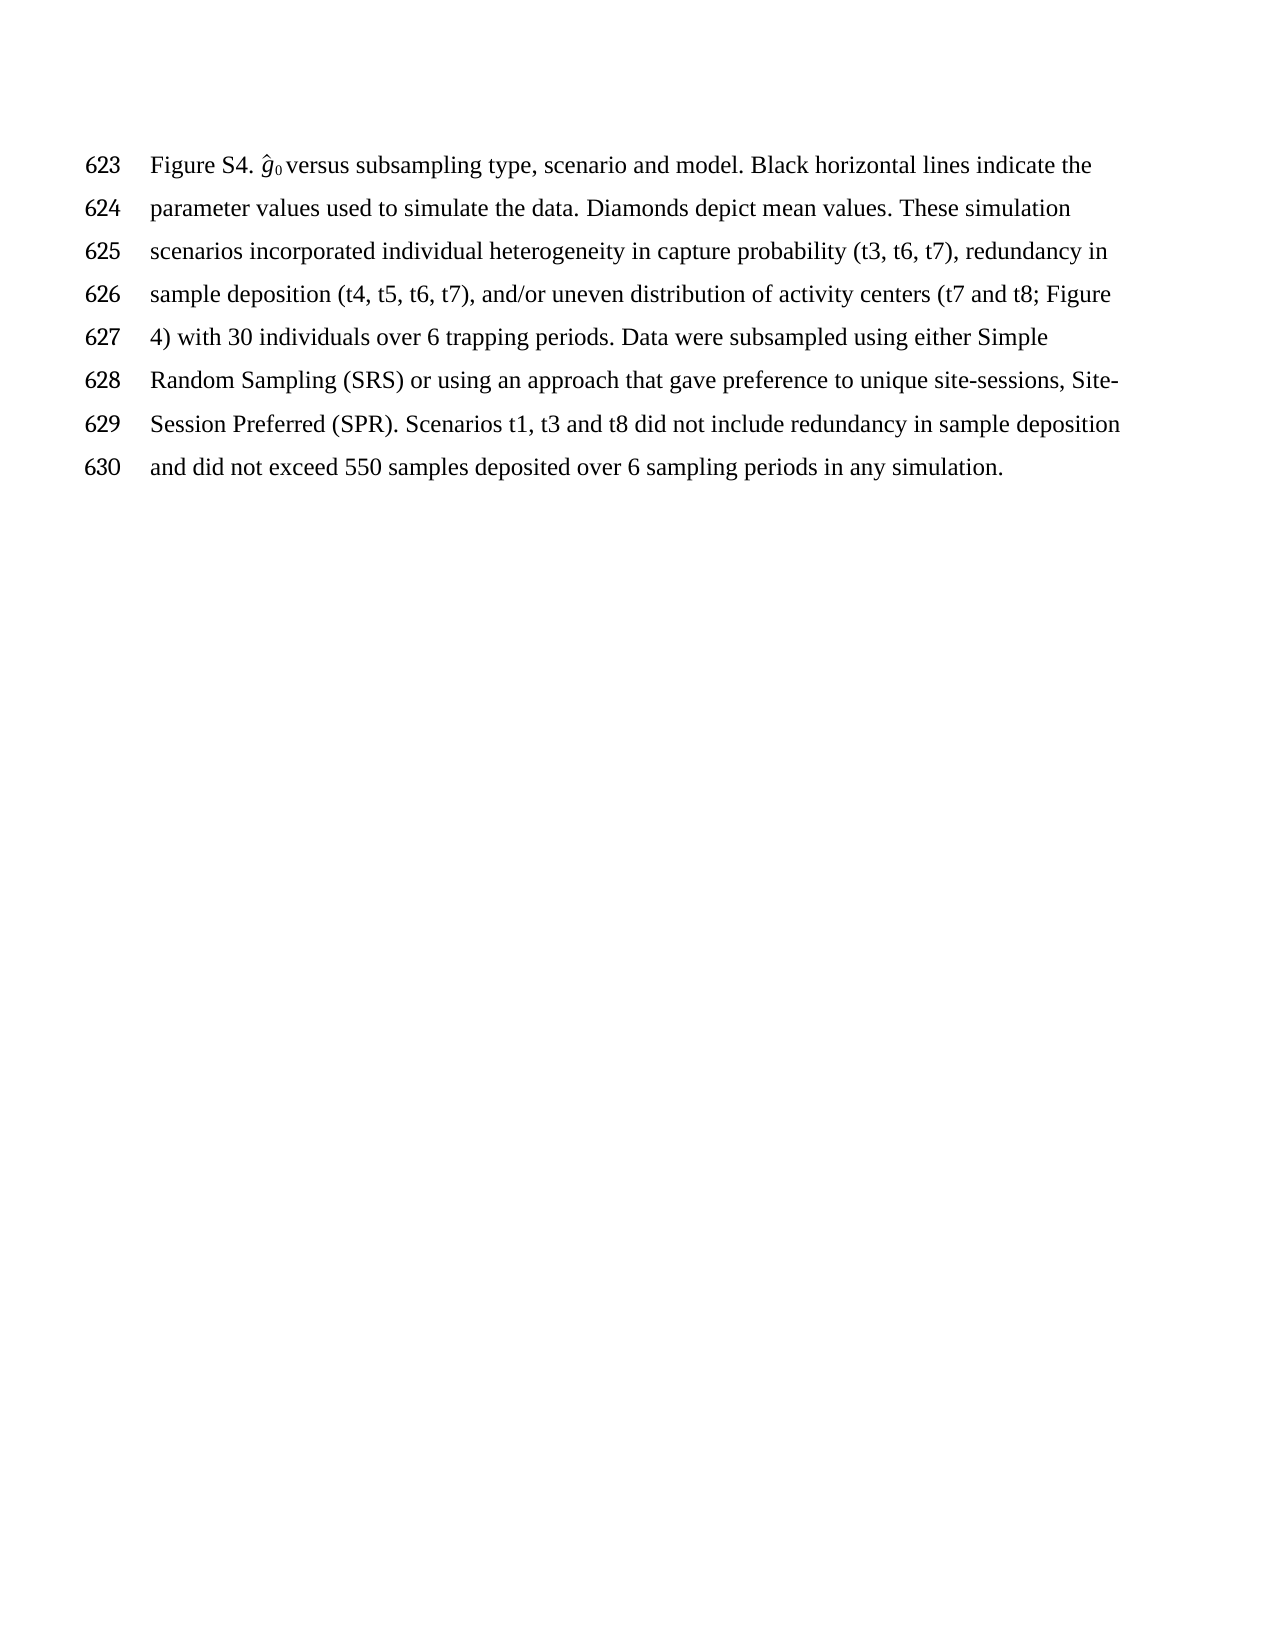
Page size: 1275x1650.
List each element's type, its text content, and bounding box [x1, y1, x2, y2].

text Figure S4. 0 versus subsampling type, scenario and model. Black horizontal lines indicate the parameter values used to simulate the data. Diamonds depict mean values. These simulation scenarios incorporated individual heterogeneity in capture probability (t3, t6, t7), redundancy in sample deposition (t4, t5, t6, t7), and/or uneven distribution of activity centers (t7 and t8; Figure 4) with 30 individuals over 6 trapping periods. Data were subsampled using either Simple Random Sampling (SRS) or using an approach that gave preference to unique site-sessions, Site-Session Preferred (SPR). Scenarios t1, t3 and t8 did not include redundancy in sample deposition and did not exceed 550 samples deposited over 6 sampling periods in any simulation. [150, 150, 1125, 481]
